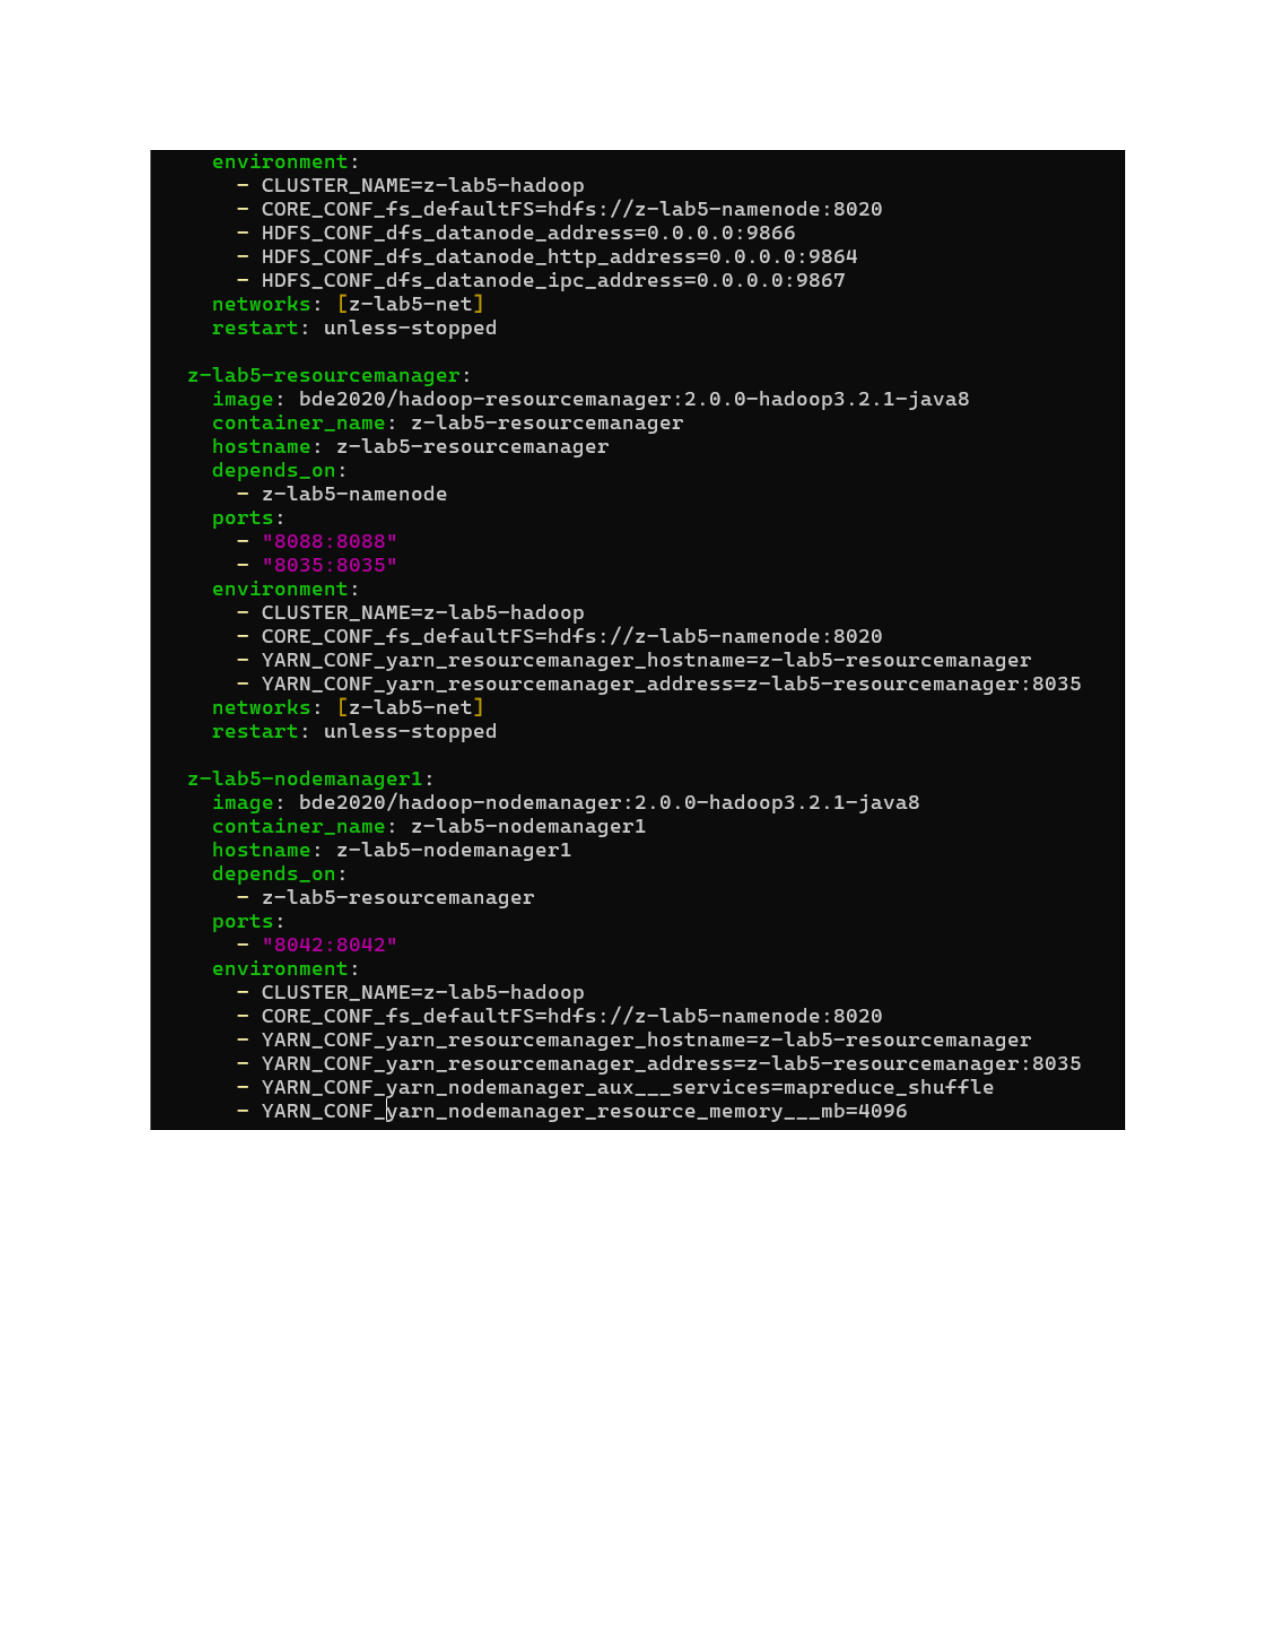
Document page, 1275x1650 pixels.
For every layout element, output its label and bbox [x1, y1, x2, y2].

picture [150, 150, 1125, 1130]
